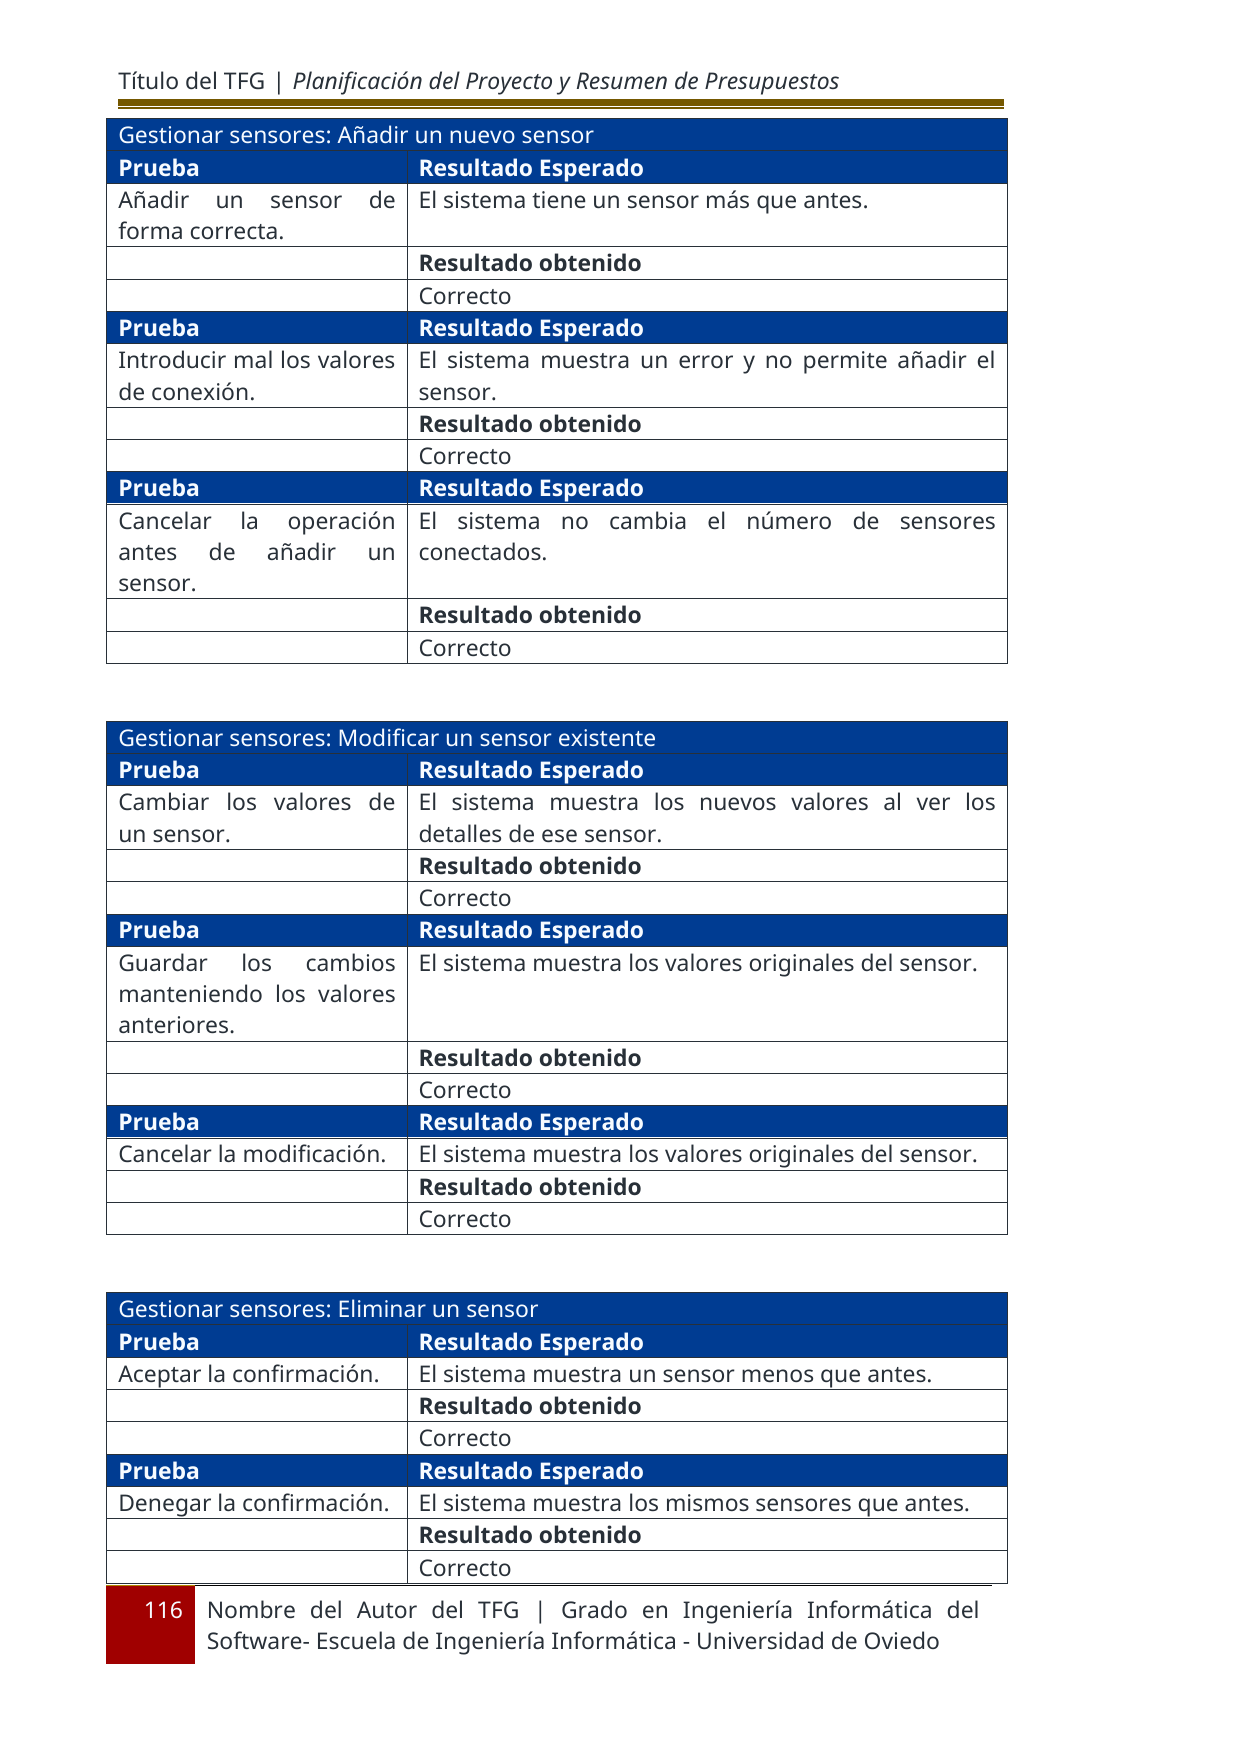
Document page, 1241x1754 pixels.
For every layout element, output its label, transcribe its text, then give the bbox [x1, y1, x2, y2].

table_cell [107, 850, 407, 881]
table_cell Prueba [107, 1106, 407, 1137]
table_cell Cancelar la modificación. [107, 1139, 407, 1170]
table_cell Prueba [107, 1325, 407, 1357]
table_cell Introducir mal los valores de conexión. [107, 344, 407, 407]
table_cell Resultado Esperado [408, 472, 1007, 503]
table_header Gestionar sensores: Modificar un sensor existente [107, 722, 1007, 753]
table_cell Resultado obtenido [408, 1171, 1007, 1202]
table_cell Prueba [107, 915, 407, 946]
table_cell Resultado Esperado [408, 1325, 1007, 1357]
table_cell [107, 280, 407, 311]
table_cell Correcto [408, 280, 1007, 311]
table_cell El sistema muestra los valores originales del sensor. [408, 947, 1007, 1041]
table_cell El sistema no cambia el número de sensores conectados. [408, 505, 1007, 598]
table_cell Correcto [408, 1203, 1007, 1234]
table_cell Resultado Esperado [408, 1455, 1007, 1486]
table_cell [107, 440, 407, 471]
table_cell Correcto [408, 440, 1007, 471]
table_cell Prueba [107, 151, 407, 183]
table_cell Guardar los cambios manteniendo los valores anteriores. [107, 947, 407, 1041]
table_cell Resultado obtenido [408, 247, 1007, 278]
table_cell Resultado Esperado [408, 754, 1007, 785]
table_cell [107, 1519, 407, 1550]
table_cell [107, 247, 407, 278]
table_cell [107, 1551, 407, 1583]
table_cell [107, 1074, 407, 1105]
table_cell Resultado Esperado [408, 1106, 1007, 1137]
table_cell Prueba [107, 754, 407, 785]
table_header Gestionar sensores: Eliminar un sensor [107, 1293, 1007, 1324]
table_cell [107, 1422, 407, 1453]
table_cell Resultado Esperado [408, 915, 1007, 946]
table_cell Cancelar la operación antes de añadir un sensor. [107, 505, 407, 598]
table_header Gestionar sensores: Añadir un nuevo sensor [107, 119, 1007, 150]
table_cell El sistema muestra los valores originales del sensor. [408, 1139, 1007, 1170]
table_cell Correcto [408, 632, 1007, 663]
table_cell Resultado obtenido [408, 599, 1007, 631]
table_cell Denegar la confirmación. [107, 1487, 407, 1518]
table_cell Prueba [107, 1455, 407, 1486]
table_cell Correcto [408, 1422, 1007, 1453]
table_cell Prueba [107, 312, 407, 343]
table_cell Resultado Esperado [408, 312, 1007, 343]
table_cell [107, 1042, 407, 1073]
table_cell El sistema muestra los mismos sensores que antes. [408, 1487, 1007, 1518]
table_cell Correcto [408, 1551, 1007, 1583]
table_cell El sistema tiene un sensor más que antes. [408, 184, 1007, 246]
table_cell Resultado obtenido [408, 1390, 1007, 1421]
table_cell [107, 408, 407, 439]
table_cell Resultado obtenido [408, 1042, 1007, 1073]
table_cell [107, 1390, 407, 1421]
table_cell [107, 882, 407, 913]
table_cell Resultado obtenido [408, 850, 1007, 881]
table_cell El sistema muestra los nuevos valores al ver los detalles de ese sensor. [408, 786, 1007, 849]
table_cell Añadir un sensor de forma correcta. [107, 184, 407, 246]
table_cell Prueba [107, 472, 407, 503]
table_cell Aceptar la confirmación. [107, 1358, 407, 1389]
table_cell [107, 1203, 407, 1234]
table_cell Resultado obtenido [408, 408, 1007, 439]
table_cell [107, 599, 407, 631]
table_cell [107, 1171, 407, 1202]
table_cell Correcto [408, 882, 1007, 913]
table_cell El sistema muestra un error y no permite añadir el sensor. [408, 344, 1007, 407]
table_cell Correcto [408, 1074, 1007, 1105]
table_cell Resultado obtenido [408, 1519, 1007, 1550]
table_cell [107, 632, 407, 663]
table_cell El sistema muestra un sensor menos que antes. [408, 1358, 1007, 1389]
table_cell Cambiar los valores de un sensor. [107, 786, 407, 849]
table_cell Resultado Esperado [408, 151, 1007, 183]
